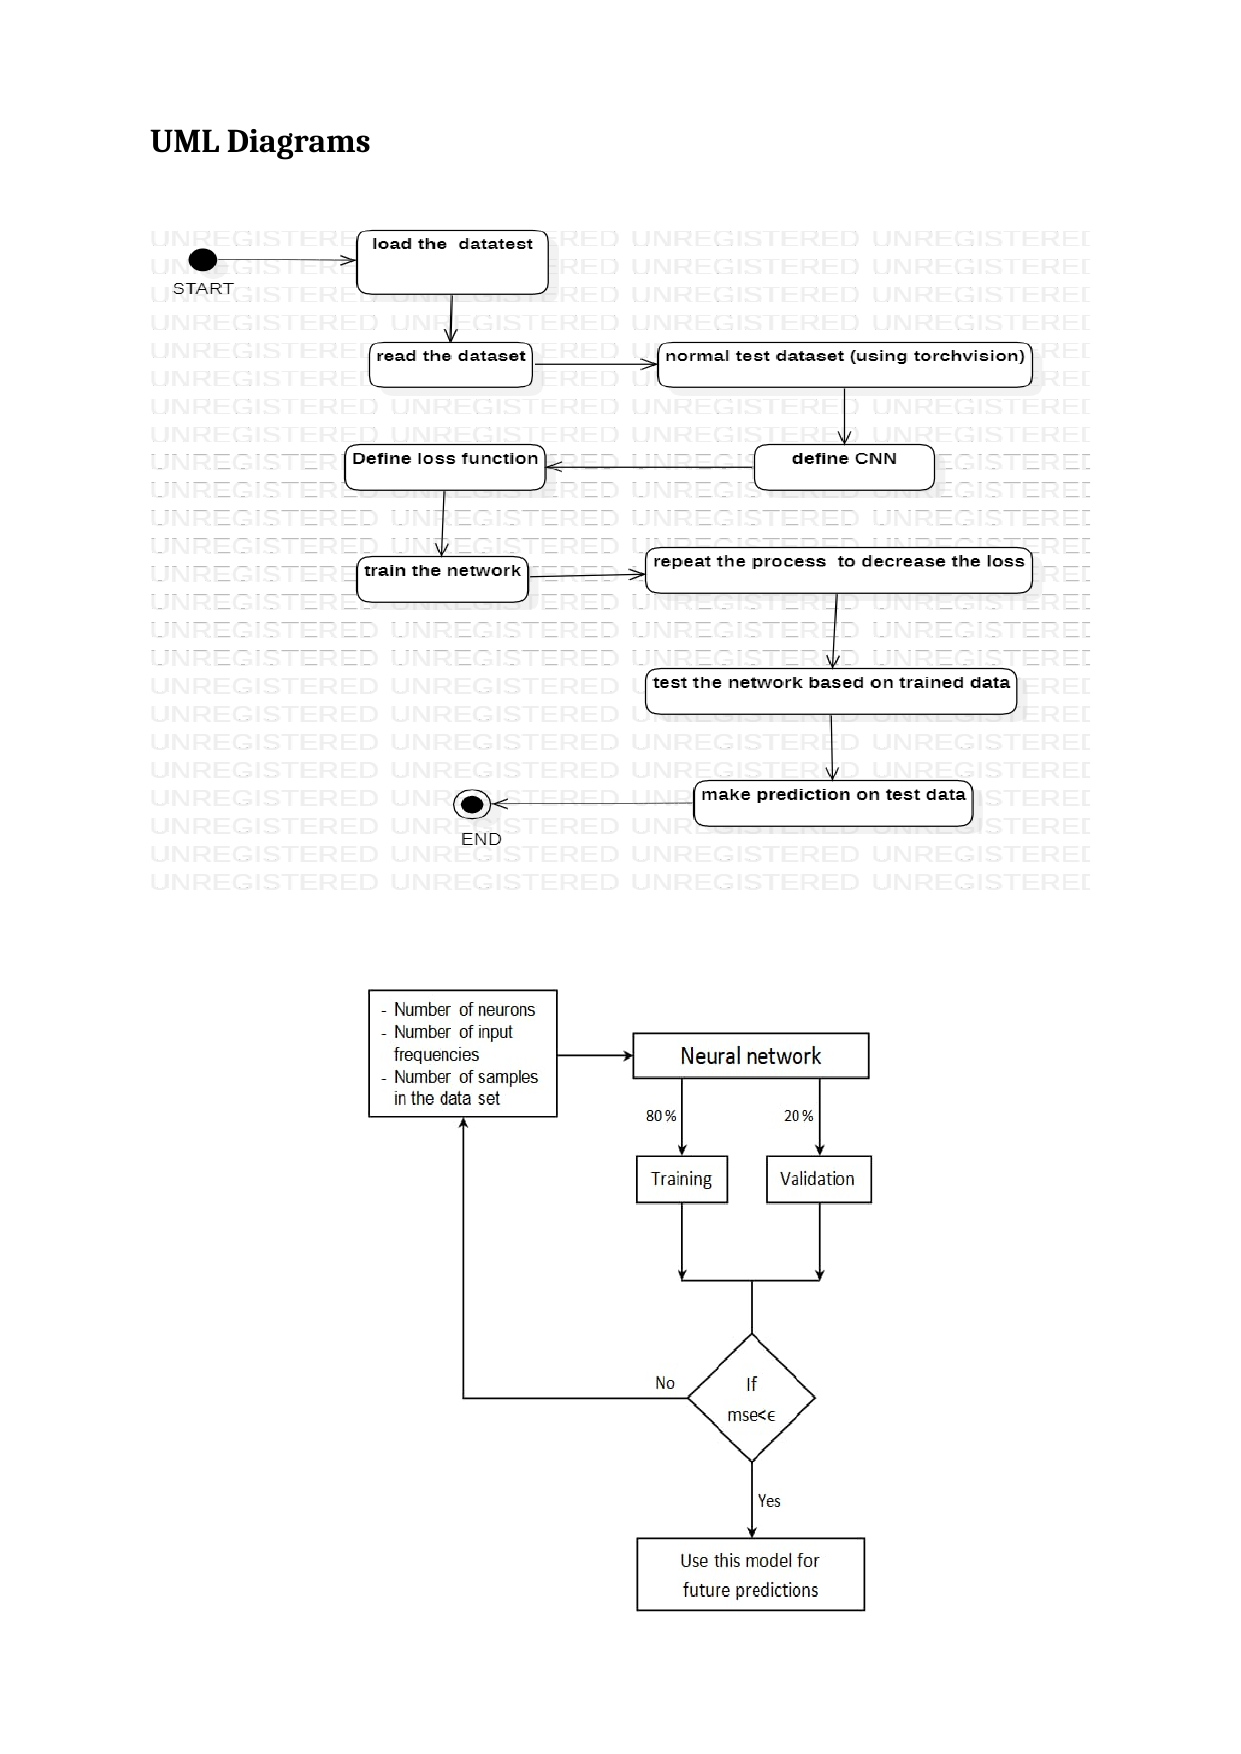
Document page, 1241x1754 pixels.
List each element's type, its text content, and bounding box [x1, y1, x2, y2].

text UML Diagrams [150, 122, 1090, 161]
picture [150, 218, 1091, 901]
picture [365, 987, 875, 1615]
